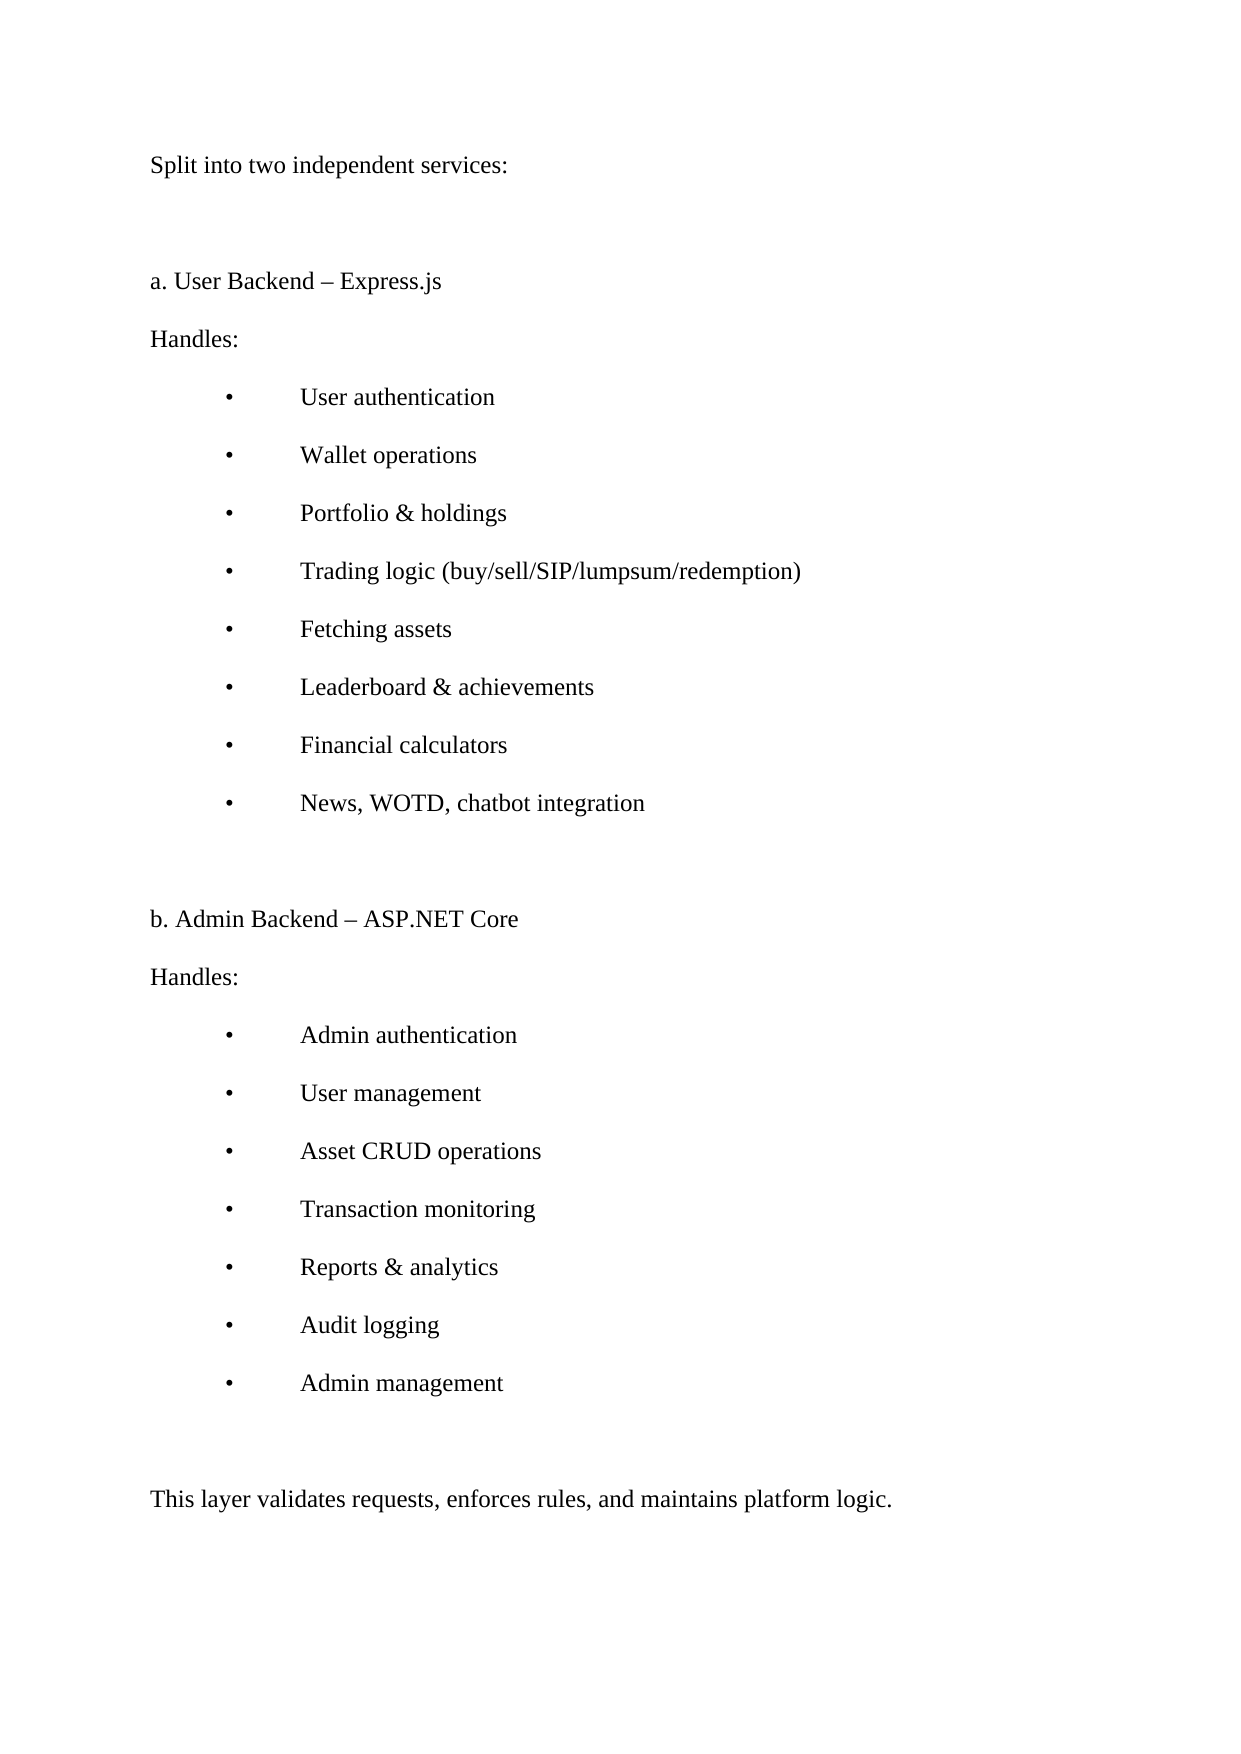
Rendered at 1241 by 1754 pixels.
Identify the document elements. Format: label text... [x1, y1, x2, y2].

text • Transaction monitoring [150, 1194, 1090, 1223]
text • Trading logic (buy/sell/SIP/lumpsum/redemption) [150, 556, 1090, 585]
text • User management [150, 1078, 1090, 1107]
text • Admin management [150, 1368, 1090, 1397]
text • Asset CRUD operations [150, 1136, 1090, 1165]
text • Leaderboard & achievements [150, 672, 1090, 701]
text b. Admin Backend – ASP.NET Core [150, 904, 1090, 933]
text • Financial calculators [150, 730, 1090, 759]
text This layer validates requests, enforces rules, and maintains platform logic. [150, 1484, 1090, 1513]
text • Reports & analytics [150, 1252, 1090, 1281]
text • Portfolio & holdings [150, 498, 1090, 527]
text • Wallet operations [150, 440, 1090, 469]
text • News, WOTD, chatbot integration [150, 788, 1090, 817]
text Handles: [150, 962, 1090, 991]
text • Admin authentication [150, 1020, 1090, 1049]
text a. User Backend – Express.js [150, 266, 1090, 295]
text • Fetching assets [150, 614, 1090, 643]
text Split into two independent services: [150, 150, 1090, 179]
text Handles: [150, 324, 1090, 353]
text • User authentication [150, 382, 1090, 411]
text • Audit logging [150, 1310, 1090, 1339]
